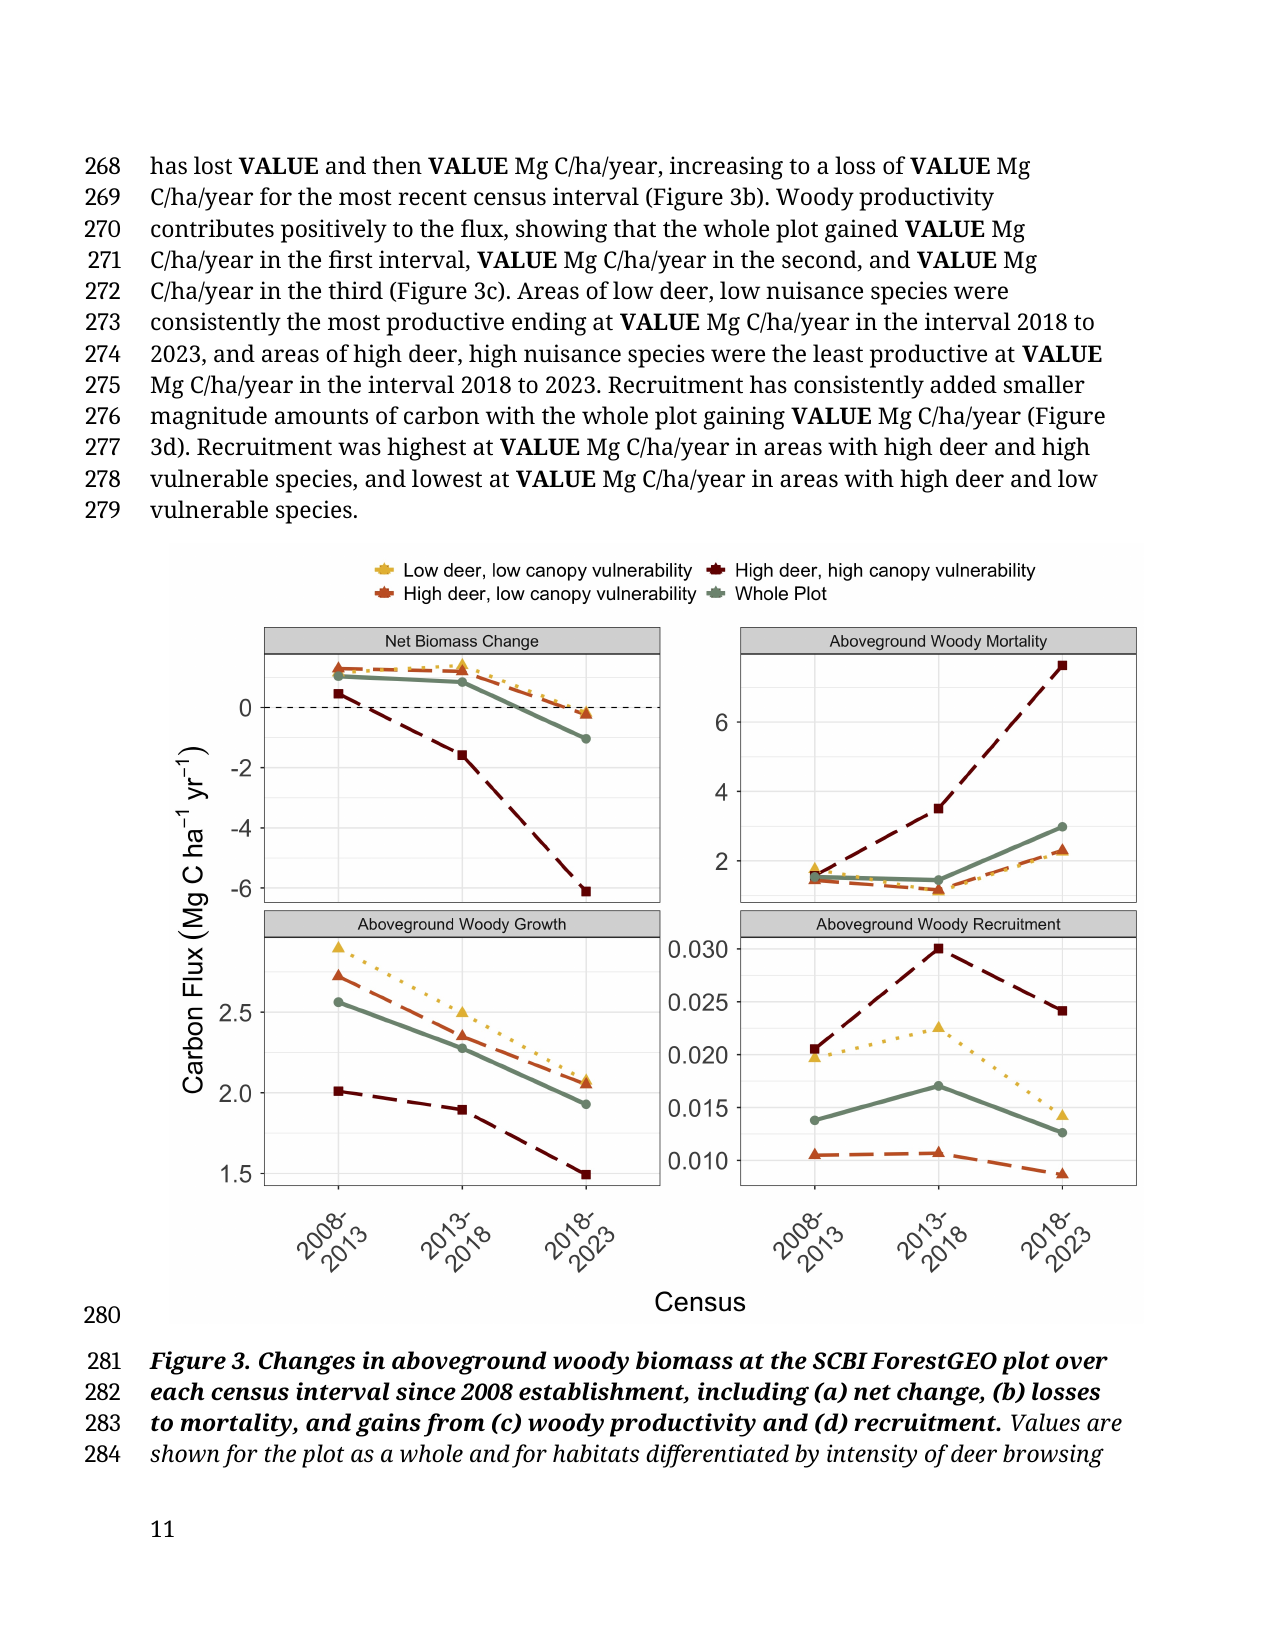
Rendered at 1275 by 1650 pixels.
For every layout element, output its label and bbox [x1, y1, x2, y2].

text [150, 150, 1125, 525]
picture [168, 543, 1144, 1324]
text [150, 1344, 1125, 1469]
